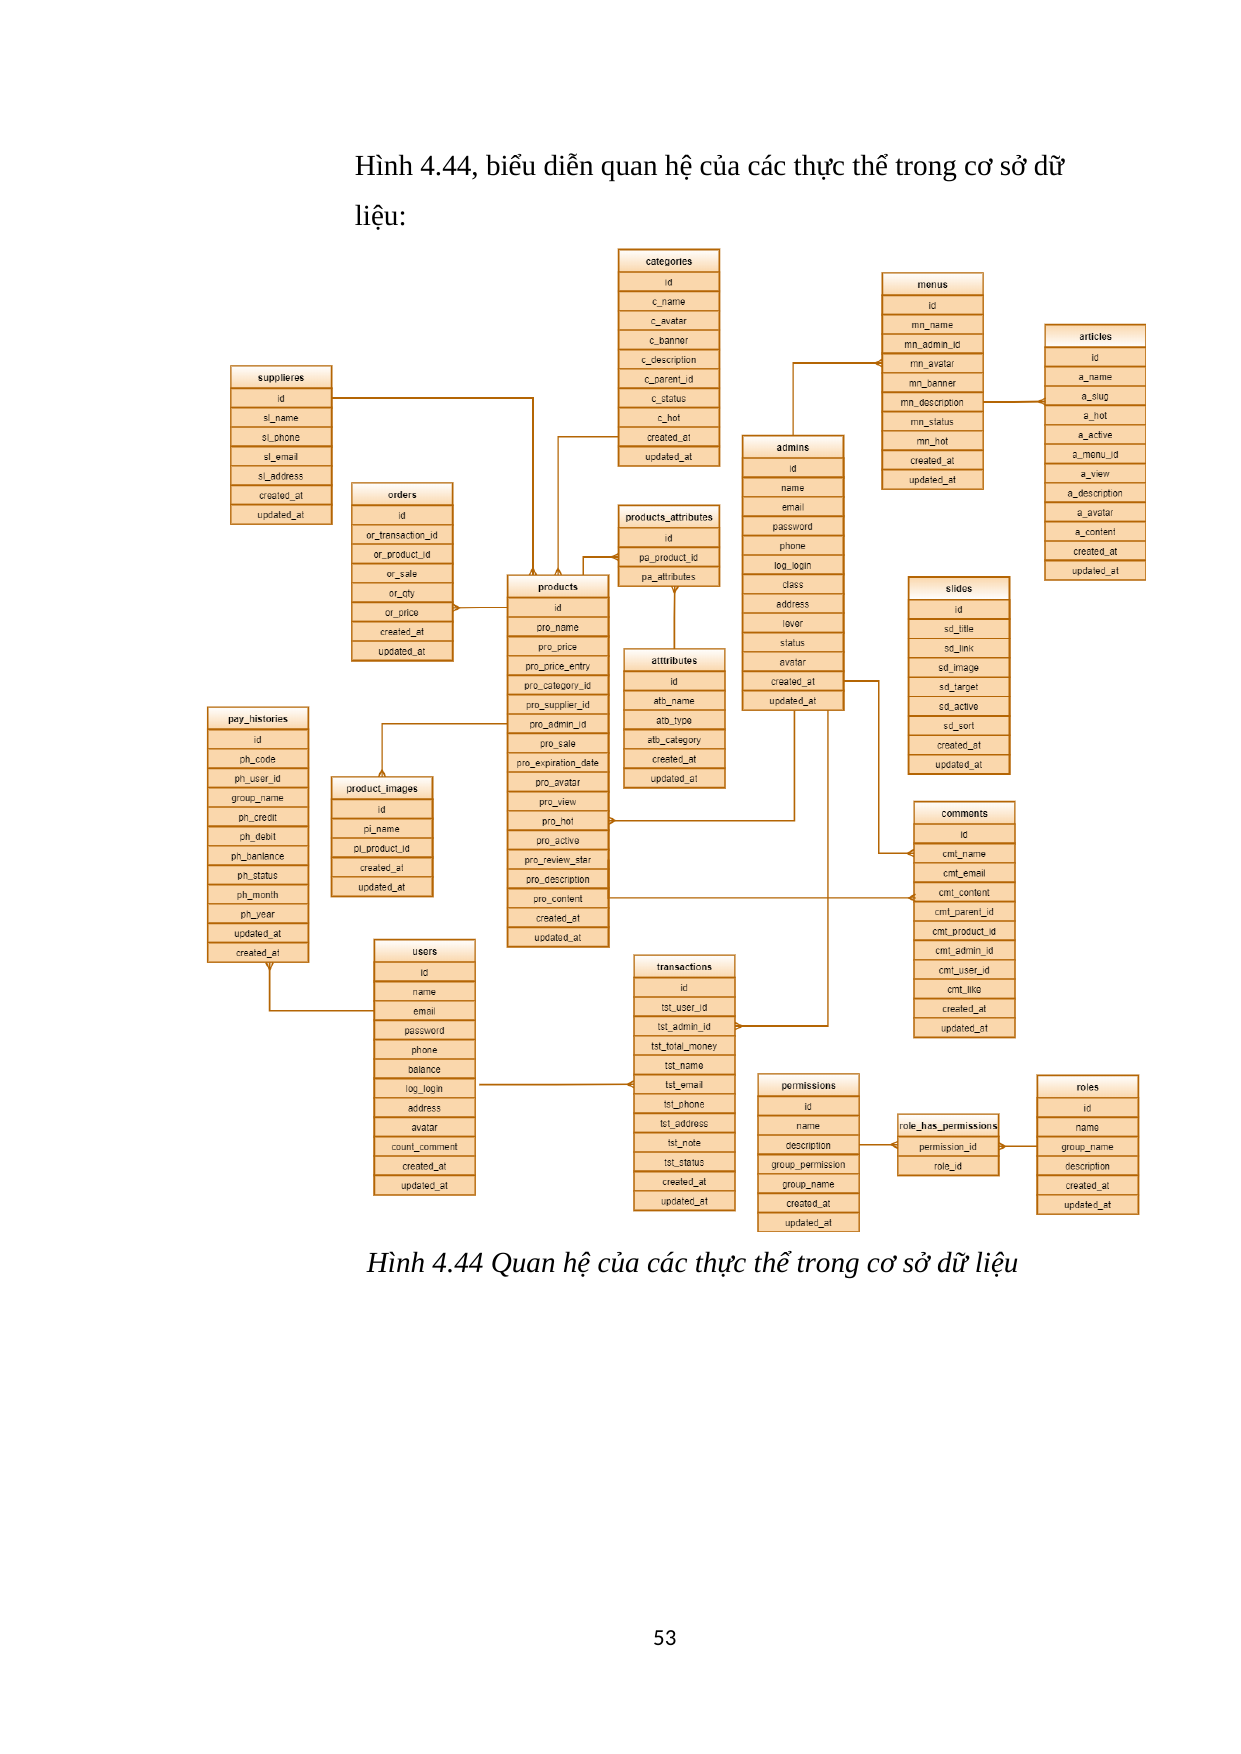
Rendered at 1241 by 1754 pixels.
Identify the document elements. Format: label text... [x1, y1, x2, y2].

list Hình 4.44, biểu diễn quan hệ của các thực thể trong cơ sở dữ liệu: [354, 148, 1122, 232]
list Hình 4.44 Quan hệ của các thực thể trong cơ sở dữ liệu [266, 1246, 1122, 1279]
picture [206, 248, 1146, 1232]
